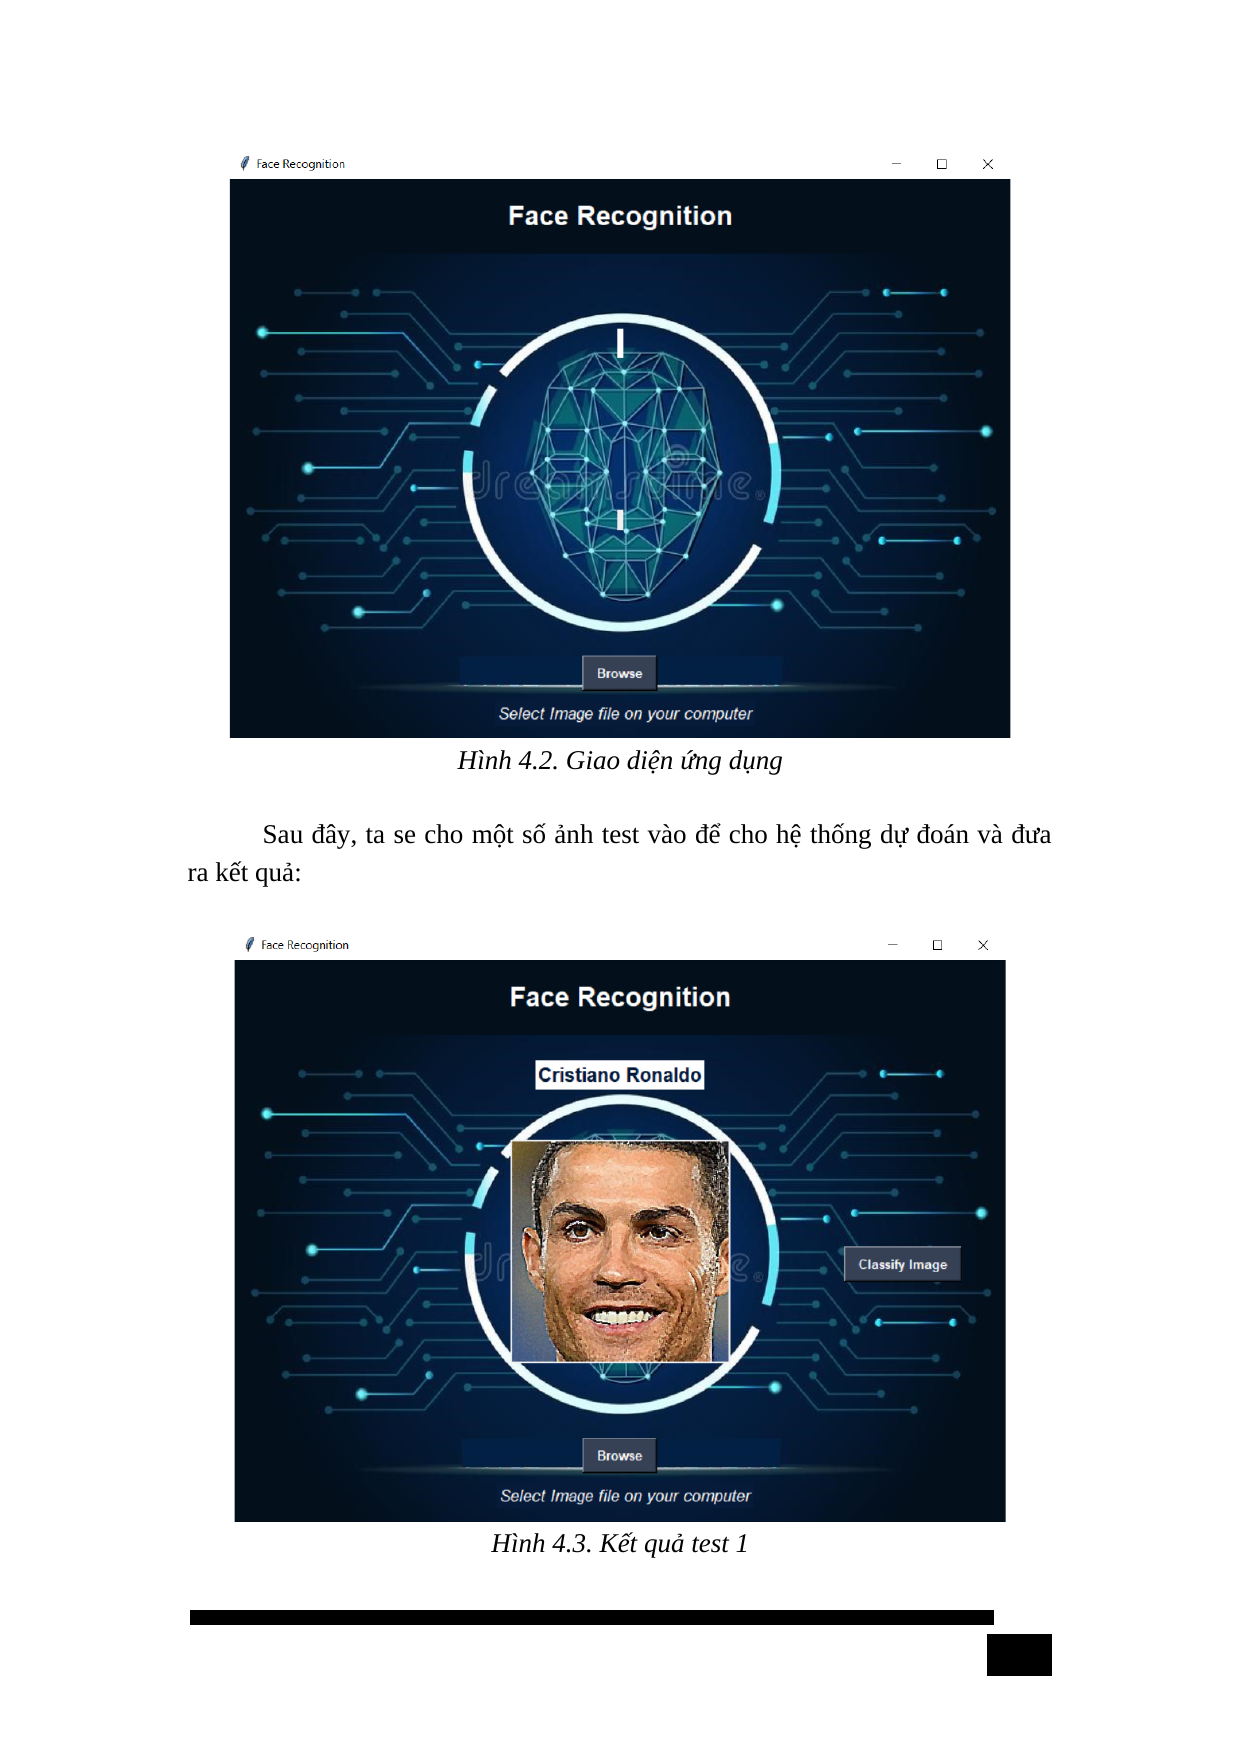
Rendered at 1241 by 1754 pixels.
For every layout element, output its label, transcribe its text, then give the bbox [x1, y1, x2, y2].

list Hình 4.3. Kết quả test 1 [187, 1528, 1053, 1559]
picture [234, 930, 1006, 1522]
picture [229, 150, 1011, 738]
list Sau đây, ta se cho một số ảnh test vào để cho hệ thống dự đoán và đưa ra kết quả: [187, 819, 1053, 887]
list Hình 4.2. Giao diện ứng dụng [187, 744, 1053, 775]
